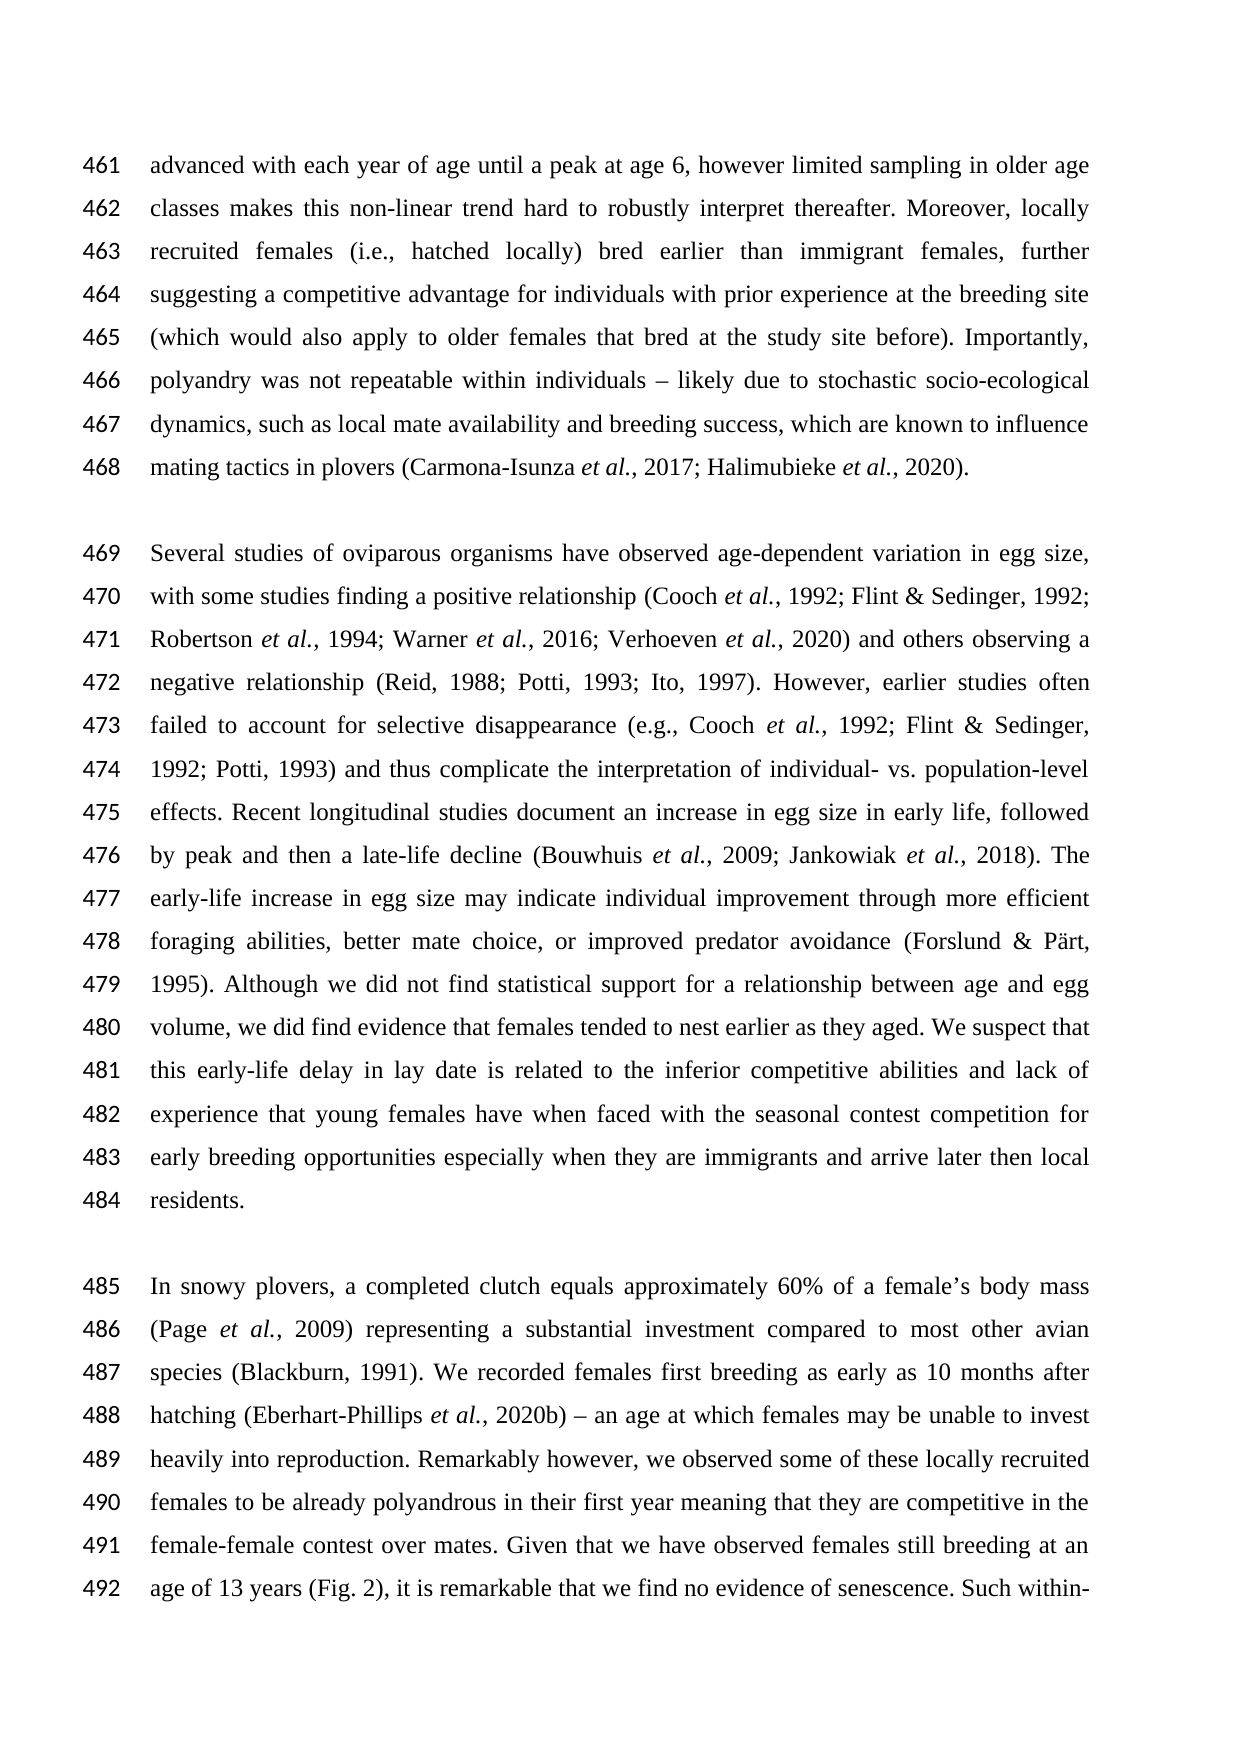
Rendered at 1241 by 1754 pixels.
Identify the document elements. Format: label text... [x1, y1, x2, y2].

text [150, 1271, 1090, 1602]
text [150, 150, 1090, 481]
text Several studies of oviparous organisms have observed age-dependent variation in egg size, with some studies finding a positive relationship (Cooch et al., 1992; Flint & Sedinger, 1992; Robertson et al., 1994; Warner et al., 2016; Verhoeven et al., 2020) and others observing a negative relationship (Reid, 1988; Potti, 1993; Ito, 1997). However, earlier studies often failed to account for selective disappearance (e.g., Cooch et al., 1992; Flint & Sedinger, 1992; Potti, 1993) and thus complicate the interpretation of individual- vs. population-level effects. Recent longitudinal studies document an increase in egg size in early life, followed by peak and then a late-life decline (Bouwhuis et al., 2009; Jankowiak et al., 2018). The early-life increase in egg size may indicate individual improvement through more efficient foraging abilities, better mate choice, or improved predator avoidance (Forslund & Pärt, 1995). Although we did not find statistical support for a relationship between age and egg volume, we did find evidence that females tended to nest earlier as they aged. We suspect that this early-life delay in lay date is related to the inferior competitive abilities and lack of experience that young females have when faced with the seasonal contest competition for early breeding opportunities especially when they are immigrants and arrive later then local residents. [150, 538, 1090, 1214]
